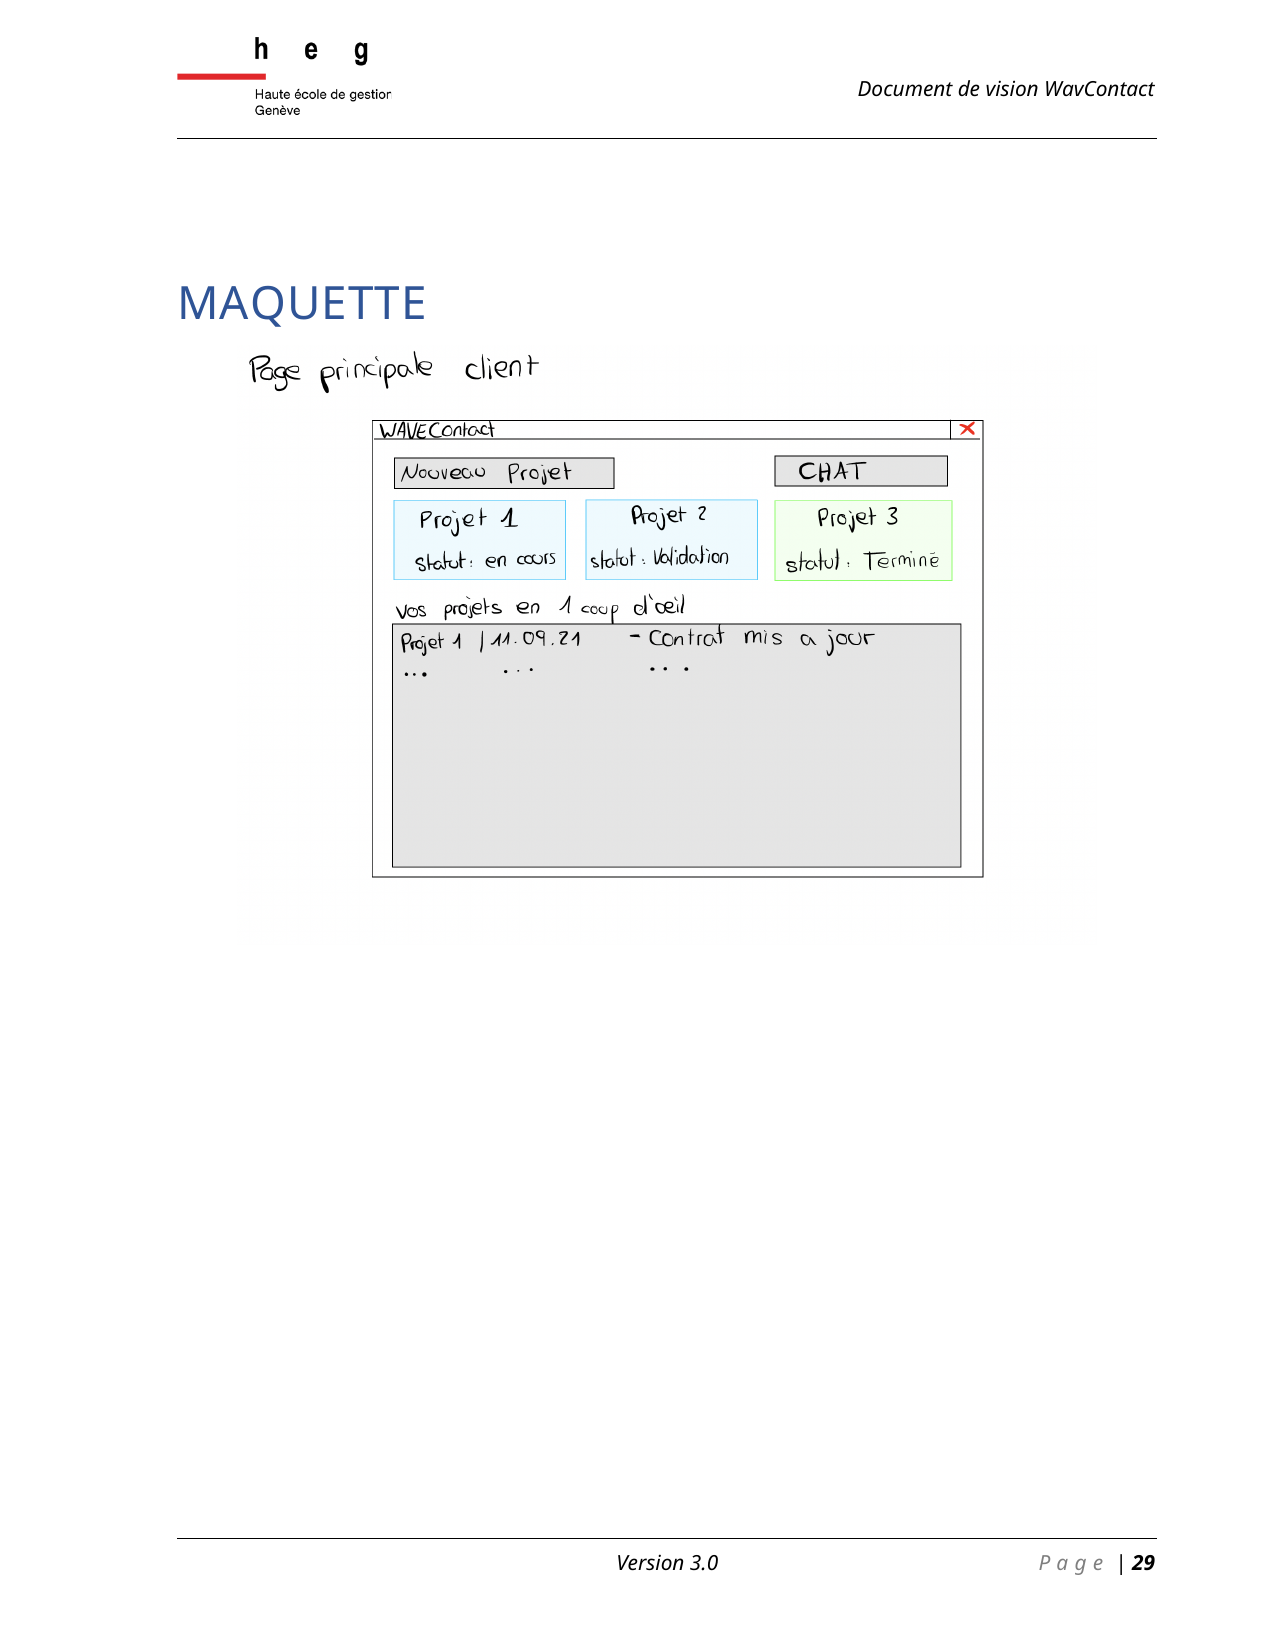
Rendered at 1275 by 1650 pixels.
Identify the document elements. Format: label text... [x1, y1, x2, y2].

picture [237, 345, 1097, 945]
picture [177, 35, 392, 116]
subtitle MAQUETTE [177, 270, 1157, 332]
